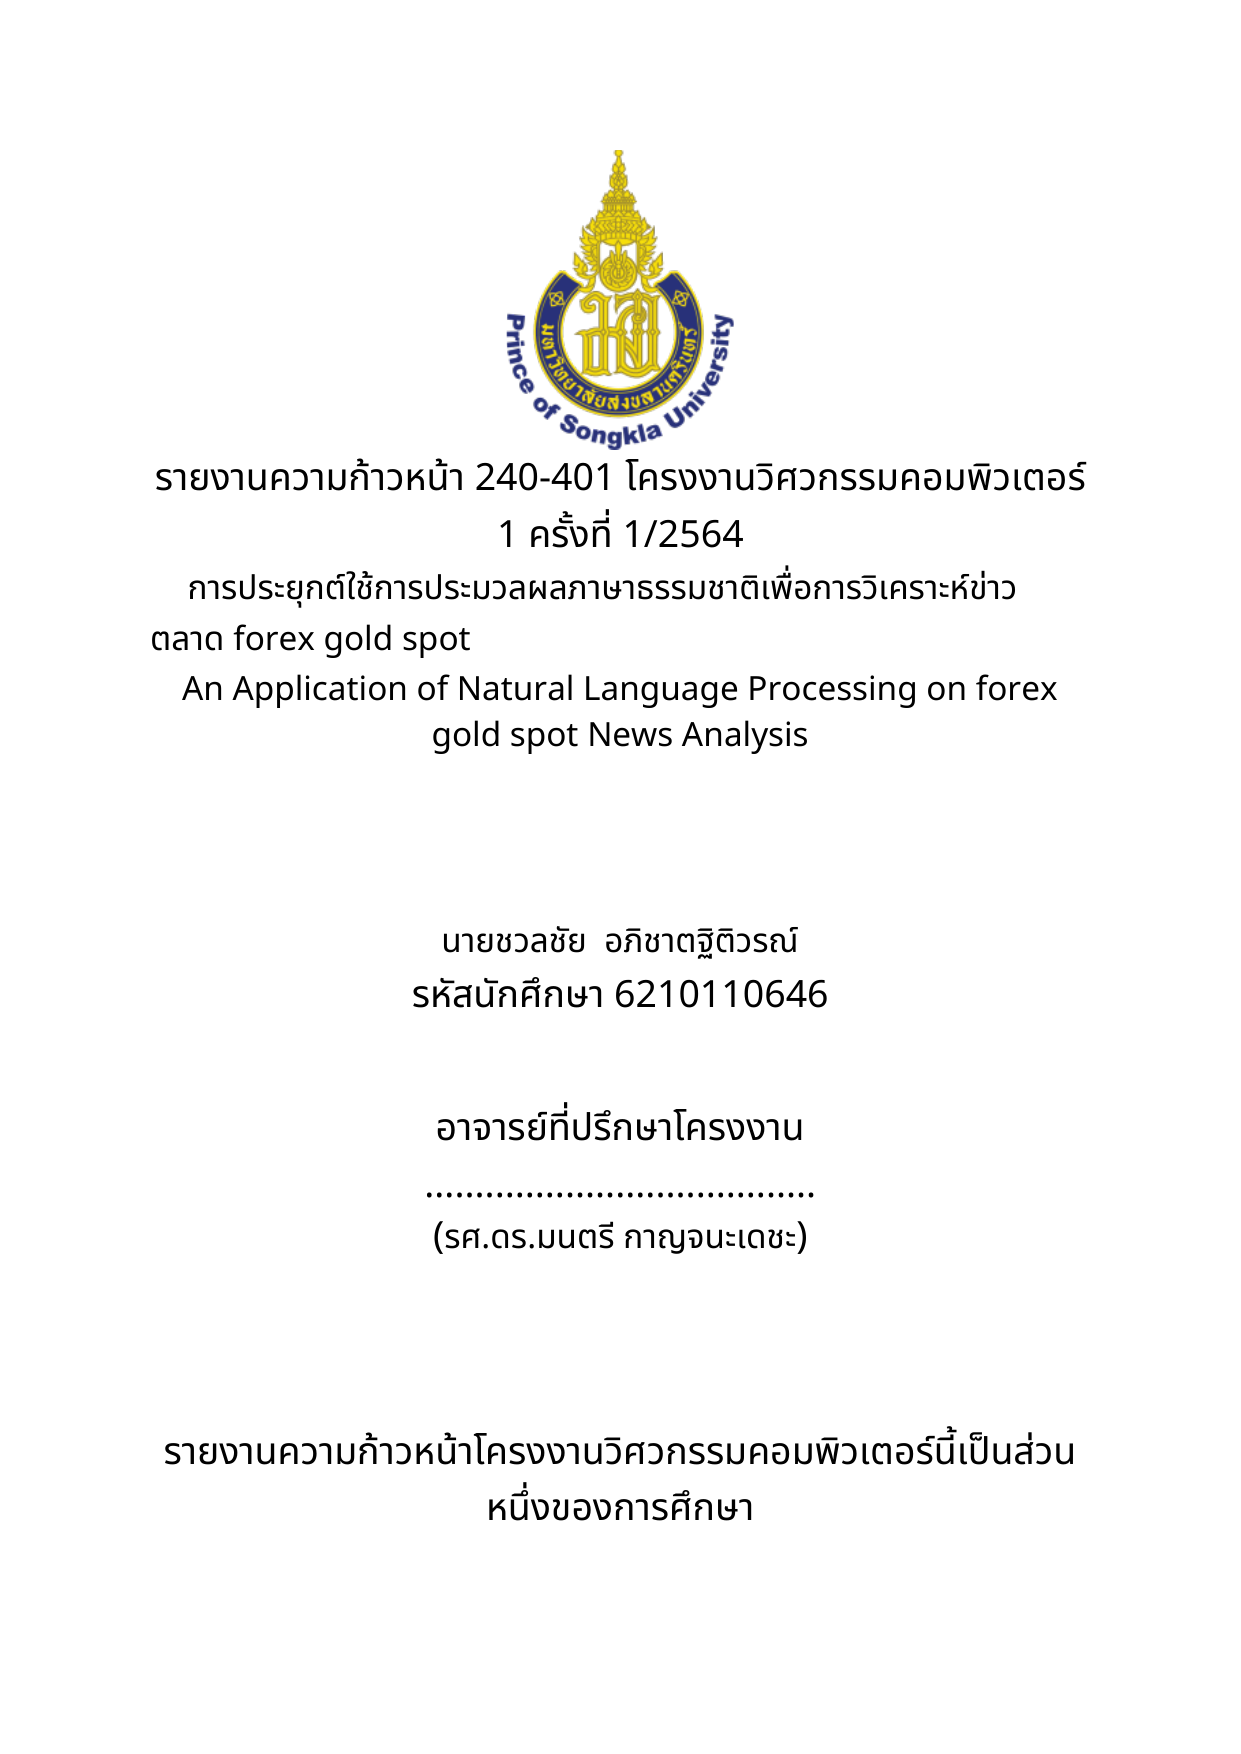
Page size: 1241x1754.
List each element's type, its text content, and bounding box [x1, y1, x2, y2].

text รหัสนักศึกษา 6210110646 [150, 967, 1090, 1024]
picture [506, 150, 734, 450]
text รายงานความก้าวหน้าโครงงานวิศวกรรมคอมพิวเตอร์นี้เป็นส่วนหนึ่งของการศึกษา [150, 1424, 1090, 1538]
text นายชวลชัย อภิชาตฐิติวรณ์ [150, 917, 1090, 967]
text อาจารย์ที่ปรึกษาโครงงาน [150, 1100, 1090, 1157]
text ....................................... [150, 1157, 1090, 1208]
text การประยุกต์ใช้การประมวลผลภาษาธรรมชาติเพื่อการวิเคราะห์ข่าวตลาด forex gold spot [150, 564, 1090, 665]
text (รศ.ดร.มนตรี กาญจนะเดชะ) [150, 1208, 1090, 1263]
text รายงานความก้าวหน้า 240-401 โครงงานวิศวกรรมคอมพิวเตอร์ 1 ครั้งที่ 1/2564 [150, 450, 1090, 564]
text An Application of Natural Language Processing on forex gold spot News Analysis [150, 665, 1090, 756]
